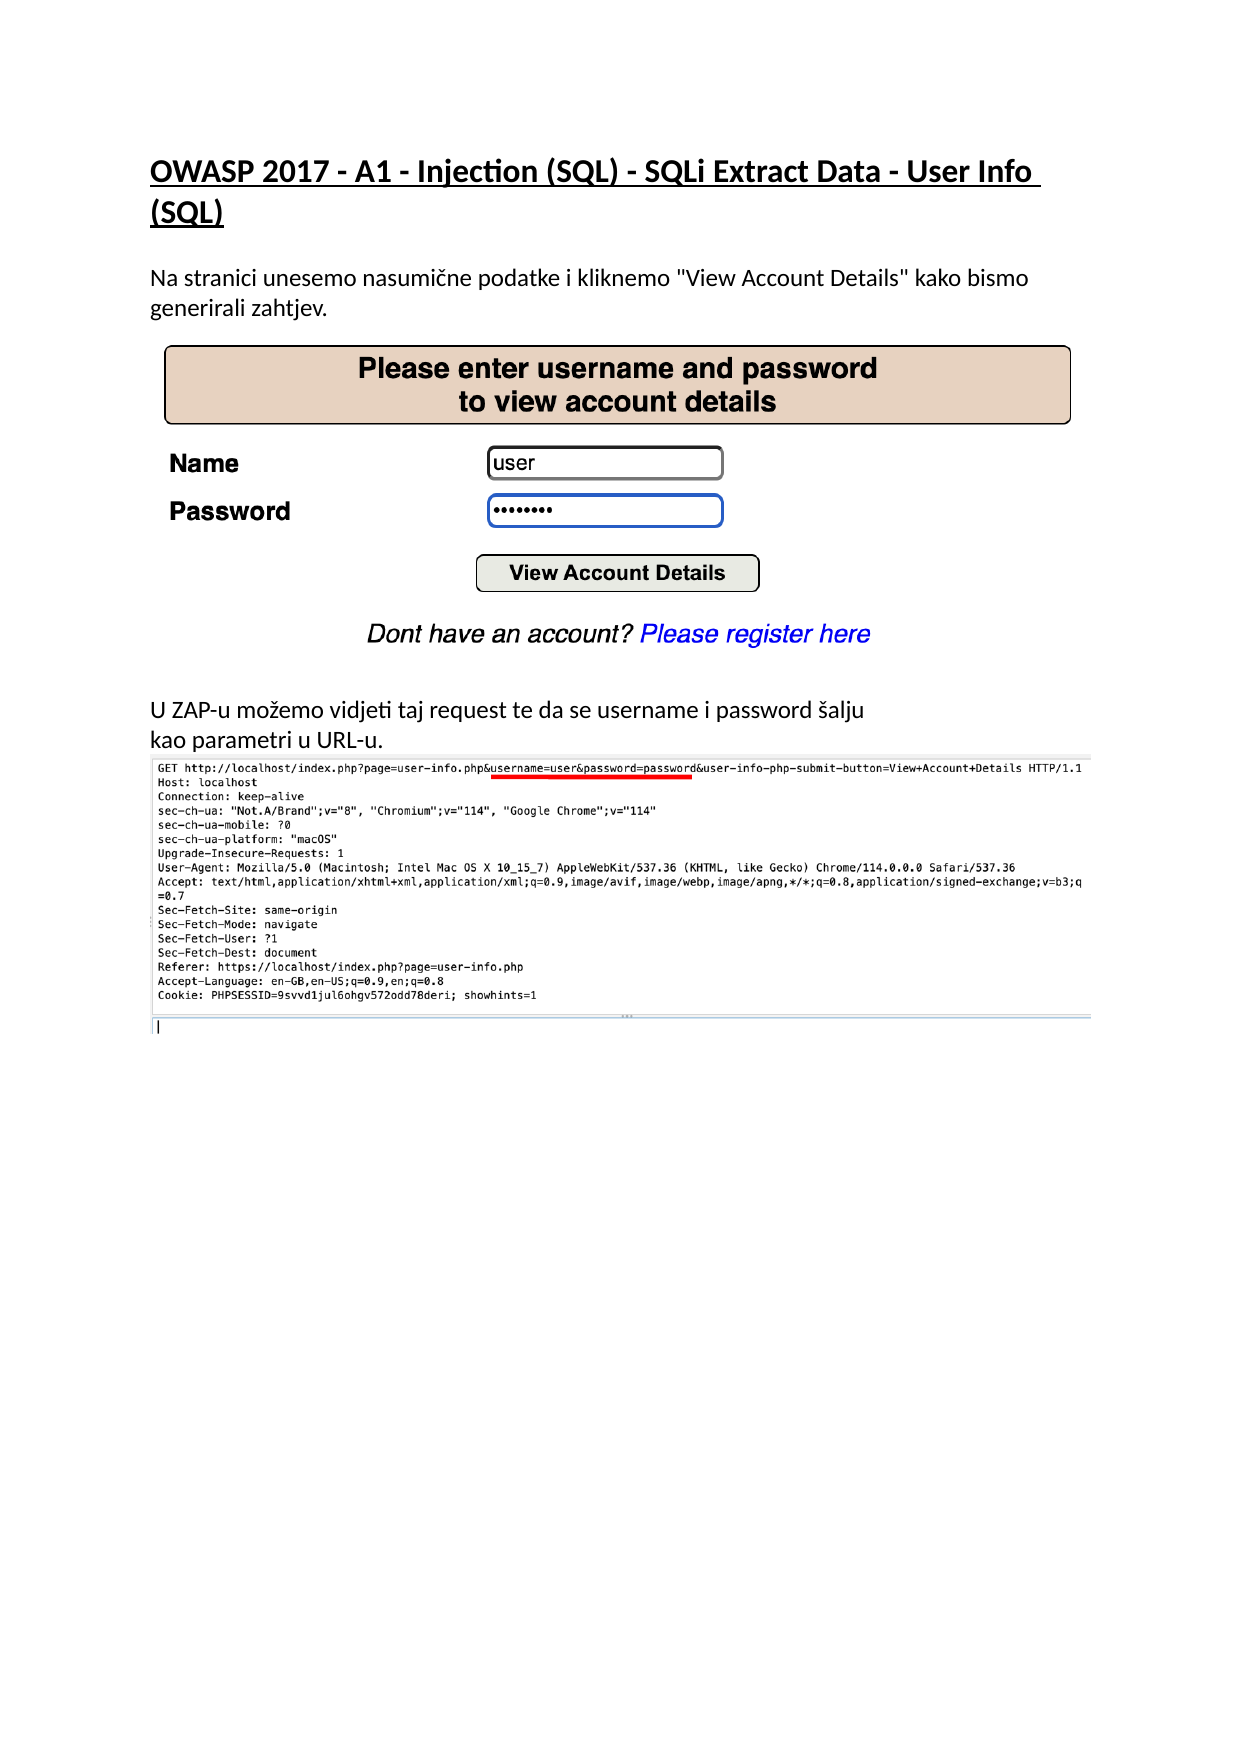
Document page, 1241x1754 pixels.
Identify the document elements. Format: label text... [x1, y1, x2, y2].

text U ZAP-u možemo vidjeti taj request te da se username i password šalju kao parametri u URL-u. [150, 694, 1090, 754]
text OWASP 2017 - A1 - Injection (SQL) - SQLi Extract Data - User Info (SQL) [150, 150, 1090, 231]
text Na stranici unesemo nasumične podatke i kliknemo "View Account Details" kako bismo generirali zahtjev. [150, 262, 1090, 323]
picture [150, 754, 1091, 1034]
picture [150, 323, 1091, 664]
